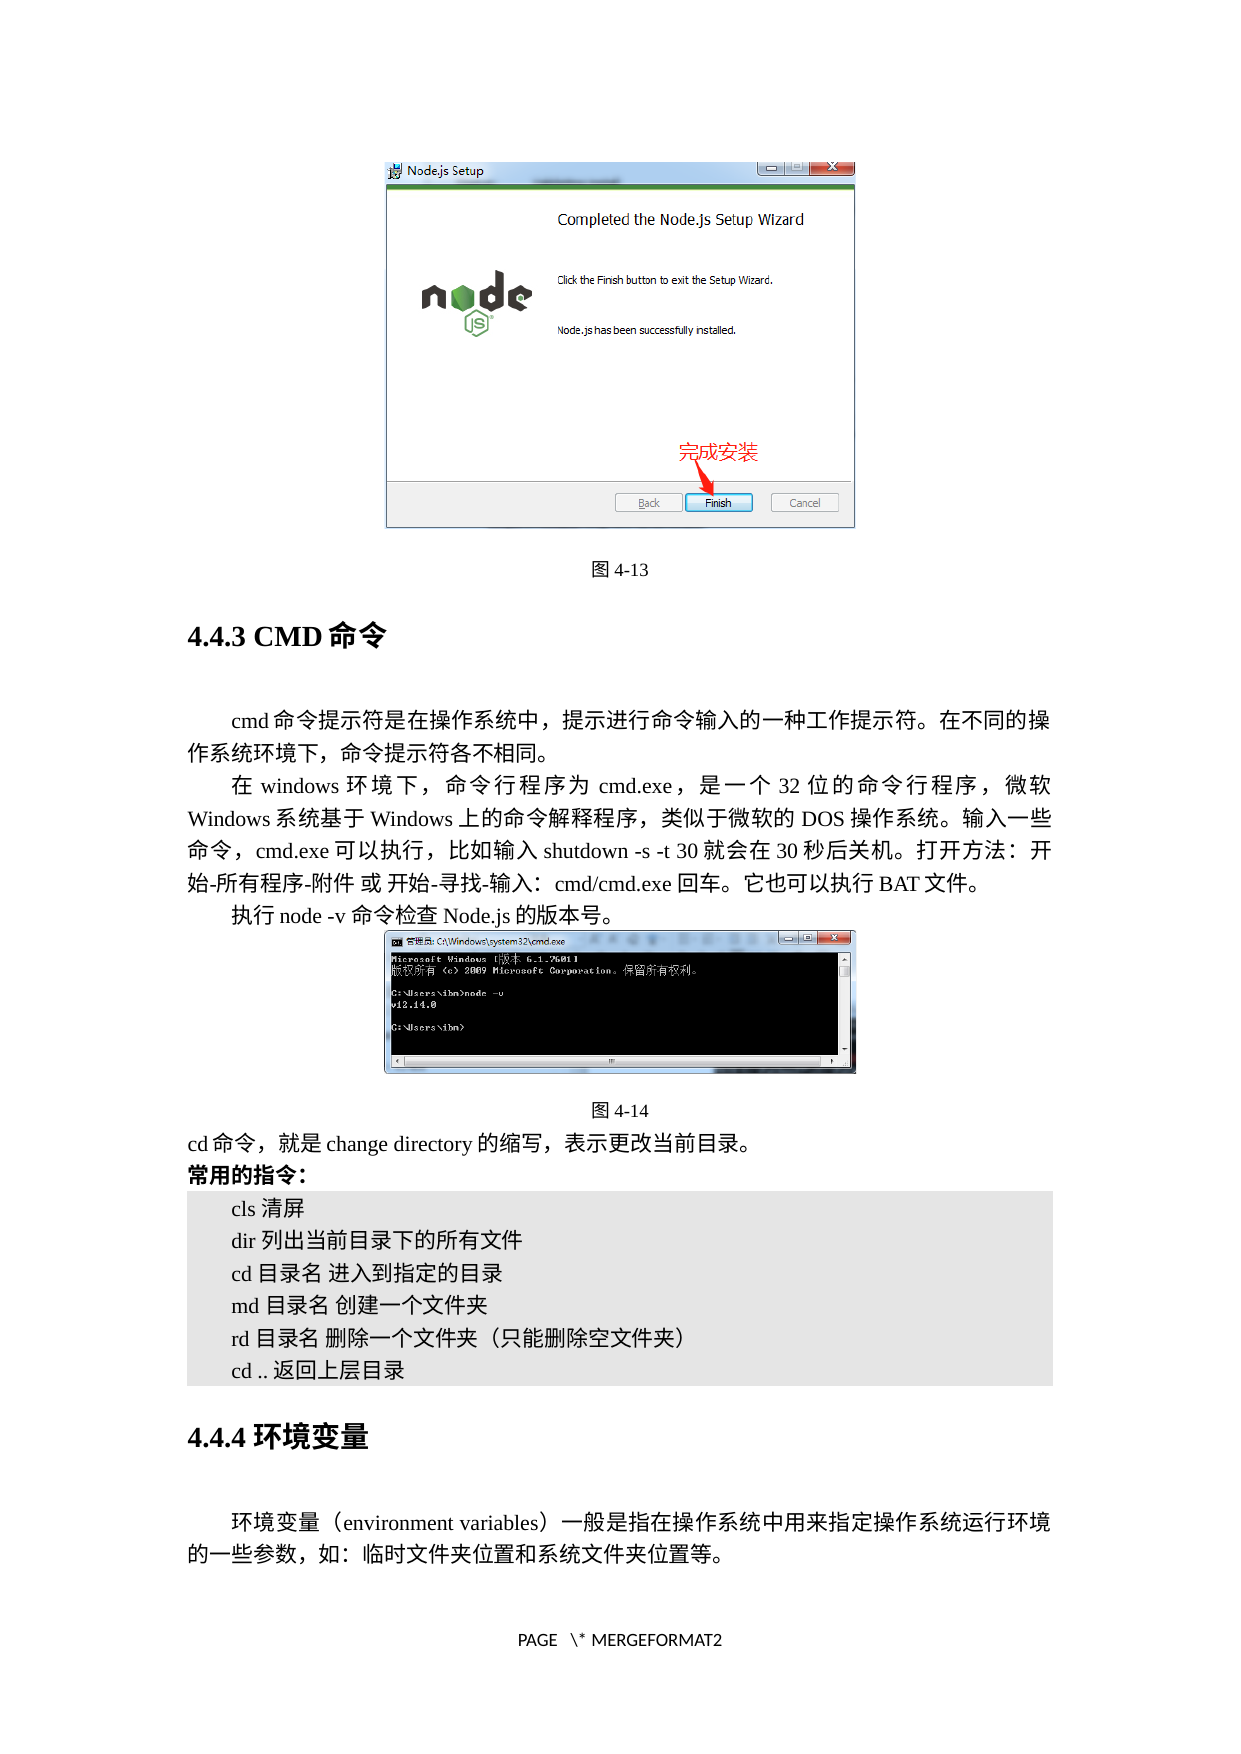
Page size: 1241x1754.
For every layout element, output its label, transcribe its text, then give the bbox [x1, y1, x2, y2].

text cd 目录名 进入到指定的目录 [187, 1256, 1053, 1288]
picture [384, 162, 856, 529]
text rd 目录名 删除一个文件夹（只能删除空文件夹） [187, 1321, 1053, 1353]
text cd .. 返回上层目录 [187, 1353, 1053, 1386]
text md 目录名 创建一个文件夹 [187, 1288, 1053, 1321]
text dir 列出当前目录下的所有文件 [187, 1223, 1053, 1256]
text cmd命令提示符是在操作系统中，提示进行命令输入的一种工作提示符。在不同的操作系统环境下，命令提示符各不相同。 [187, 703, 1053, 768]
text 图4-14 [187, 1093, 1053, 1126]
text cls 清屏 [187, 1191, 1053, 1223]
text 4.4.3 CMD命令 [187, 601, 1053, 666]
text 在windows环境下，命令行程序为cmd.exe，是一个32位的命令行程序，微软Windows系统基于Windows上的命令解释程序，类似于微软的DOS操作系统。输入一些命令，cmd.exe可以执行，比如输入shutdown -s -t 30就会在30秒后关机。打开方法：开始-所有程序-附件 或 开始-寻找-输入：cmd/cmd.exe 回车。它也可以执行BAT文件。 [187, 768, 1053, 898]
text 图4-13 [187, 552, 1053, 584]
text 常用的指令： [187, 1158, 1053, 1191]
picture [384, 930, 857, 1074]
text cd命令，就是change directory的缩写，表示更改当前目录。 [187, 1126, 1053, 1158]
text 执行node -v 命令检查Node.js的版本号。 [187, 898, 1053, 931]
text 4.4.4 环境变量 [187, 1402, 1053, 1467]
text 环境变量（environment variables）一般是指在操作系统中用来指定操作系统运行环境的一些参数，如：临时文件夹位置和系统文件夹位置等。 [187, 1504, 1053, 1569]
